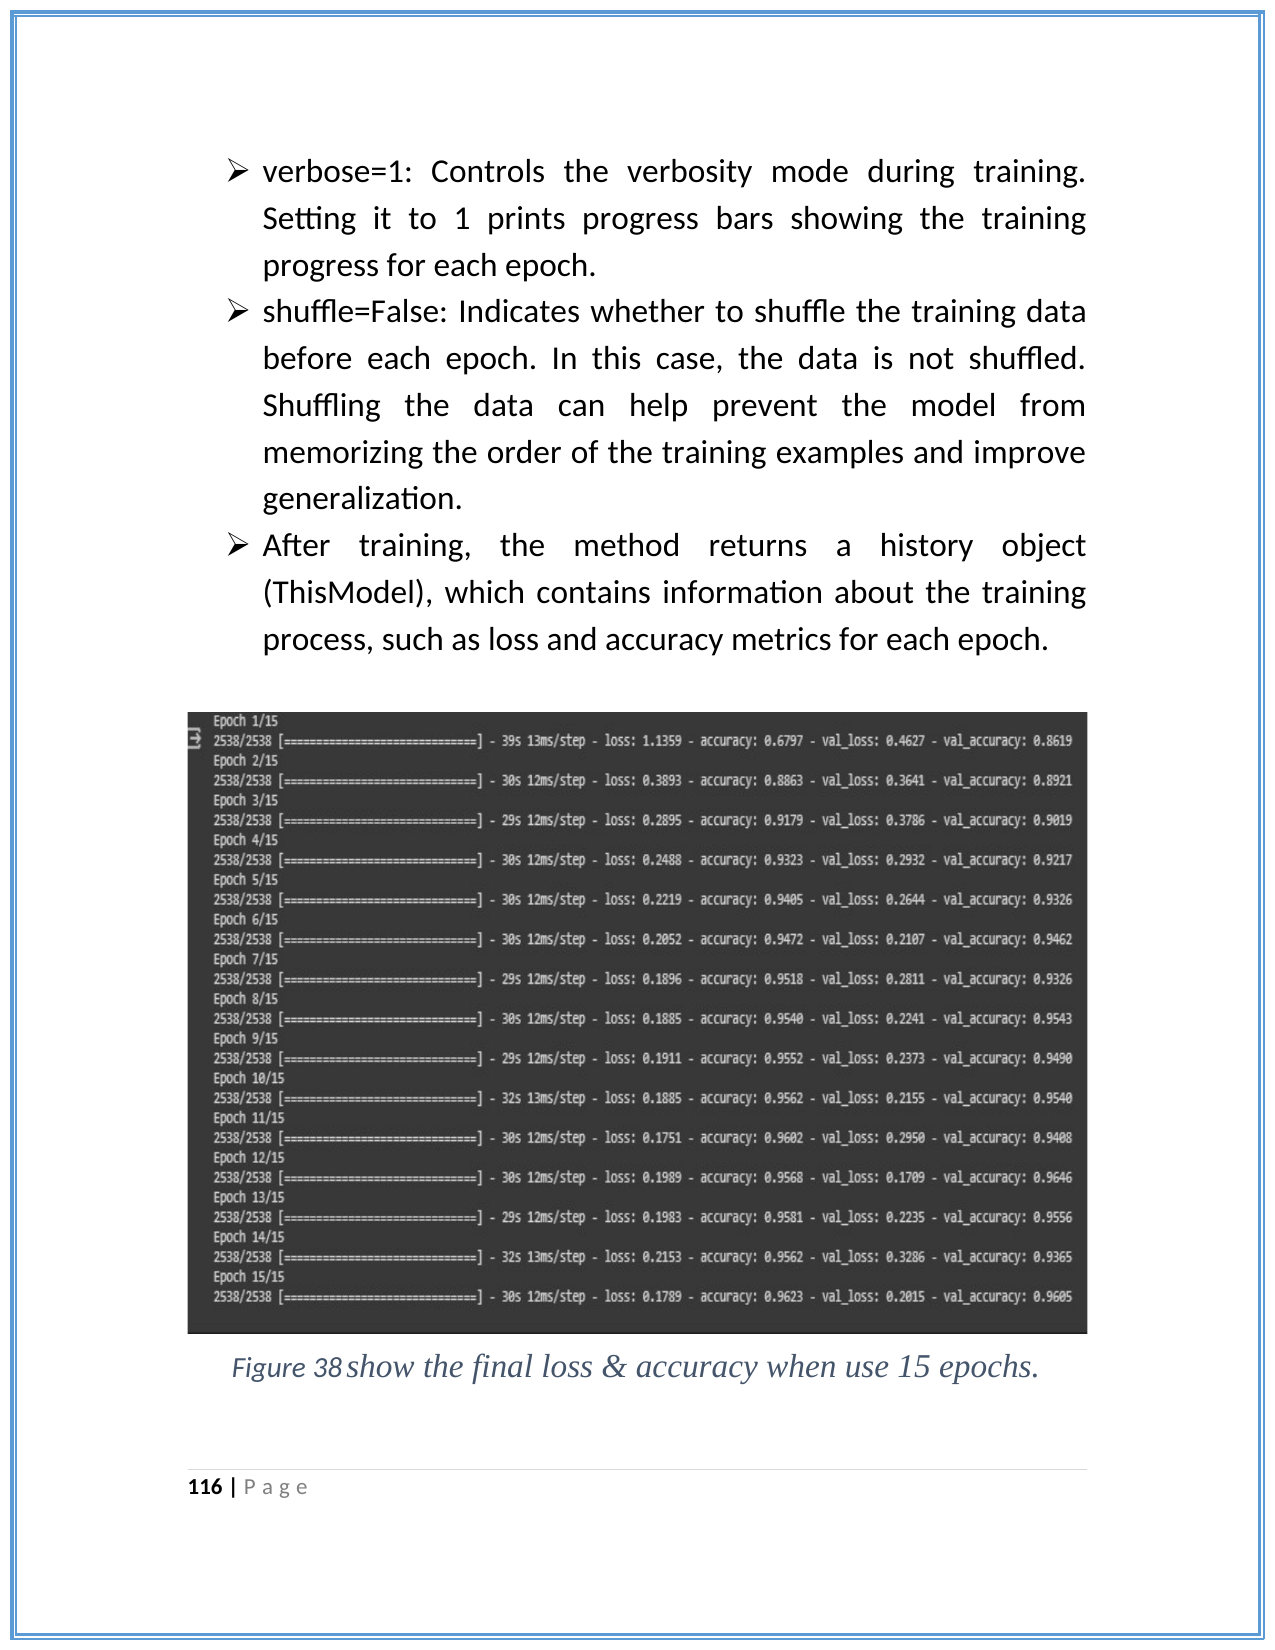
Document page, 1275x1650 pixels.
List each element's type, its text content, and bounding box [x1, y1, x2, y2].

list shuffle=False: Indicates whether to shuffle the training data before each epoch. In this case, the data is not shuffled. Shuffling the data can help prevent the model from memorizing the order of the training examples and improve generalization. [225, 290, 1087, 518]
picture [187, 712, 1088, 1334]
list After training, the method returns a history object (ThisModel), which contains information about the training process, such as loss and accuracy metrics for each epoch. [225, 524, 1087, 658]
text Figure 38 show the final loss & accuracy when use 15 epochs. [187, 1346, 1087, 1384]
list verbose=1: Controls the verbosity mode during training. Setting it to 1 prints progress bars showing the training progress for each epoch. [225, 150, 1087, 284]
